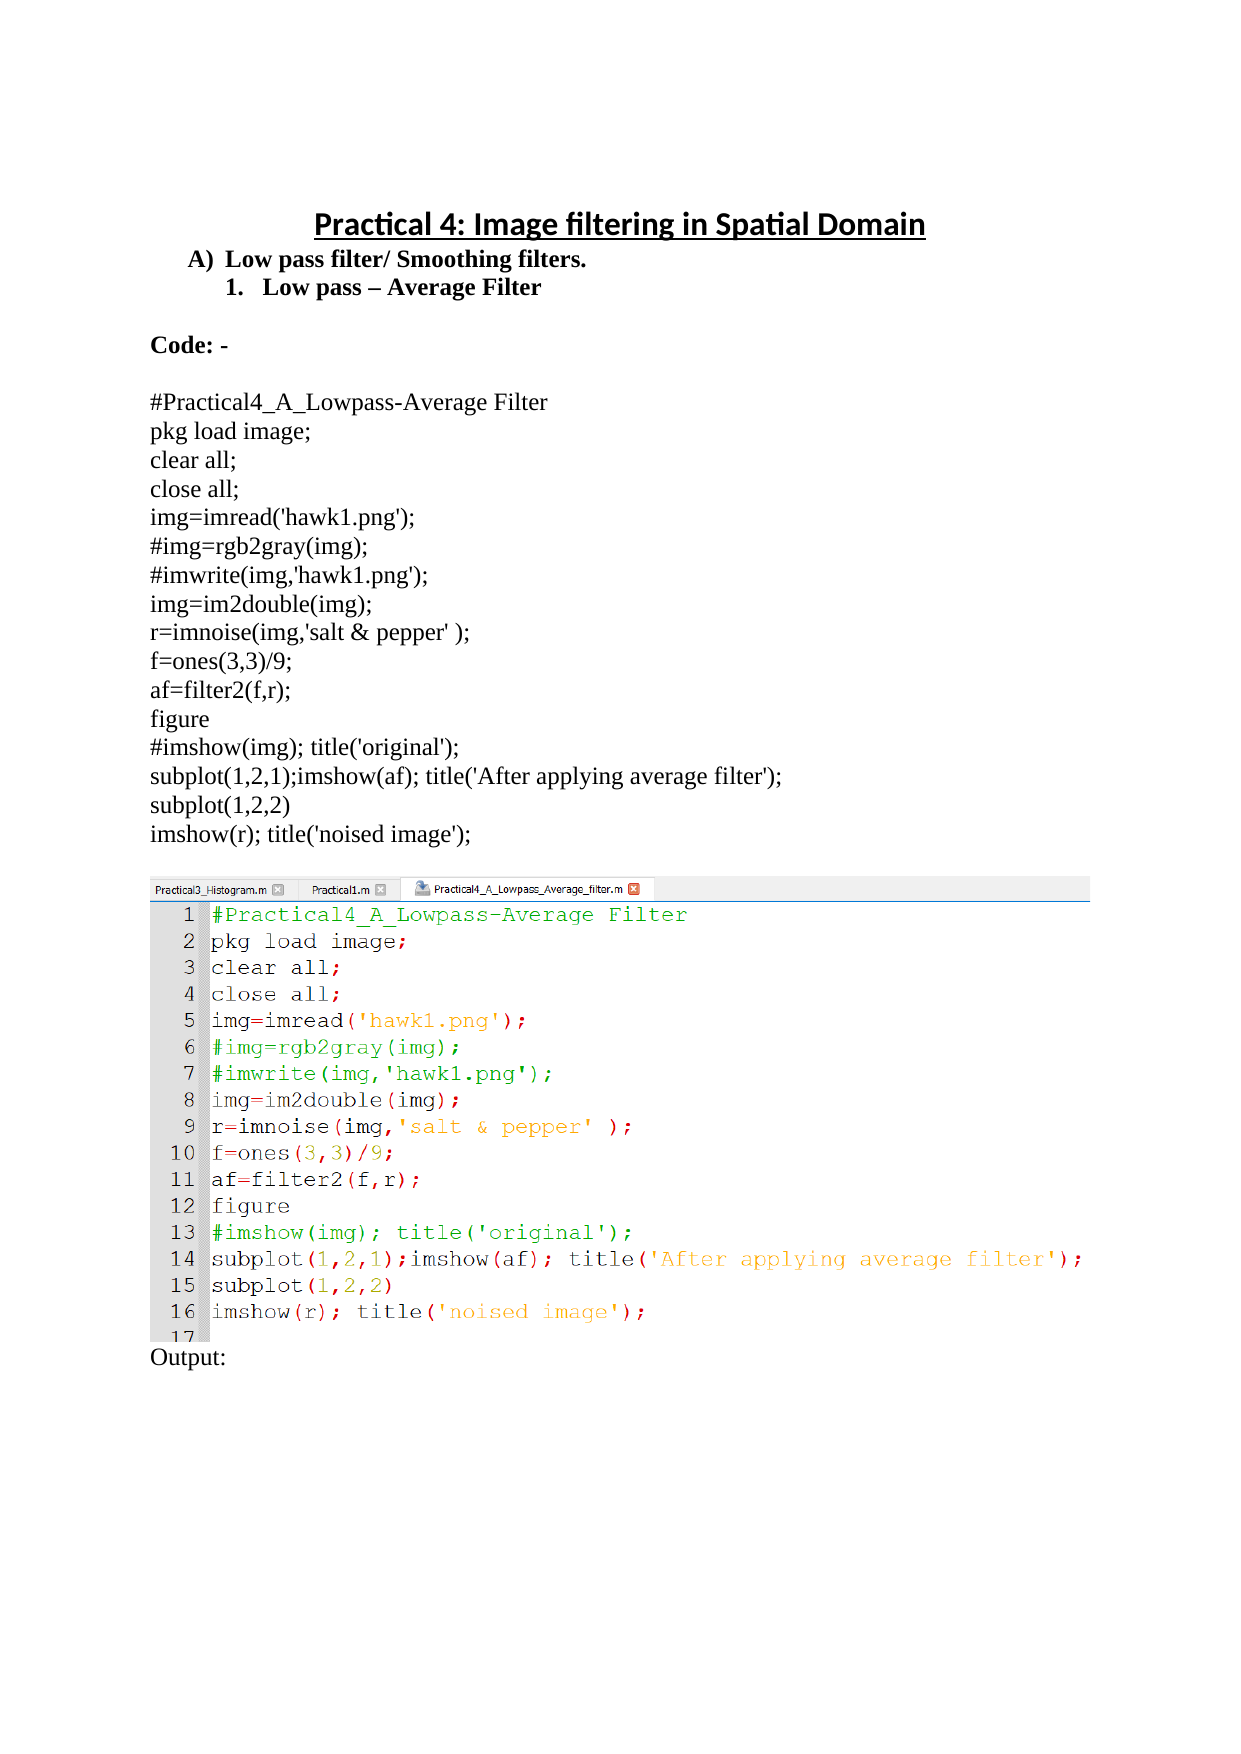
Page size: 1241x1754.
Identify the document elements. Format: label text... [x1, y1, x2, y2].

text Output: [150, 1342, 1090, 1371]
text subplot(1,2,1);imshow(af); title('After applying average filter'); [150, 761, 1090, 790]
text f=ones(3,3)/9; [150, 646, 1090, 675]
text close all; [150, 474, 1090, 502]
list Low pass – Average Filter [225, 272, 1090, 301]
text clear all; [150, 445, 1090, 474]
picture [150, 876, 1091, 1342]
text af=filter2(f,r); [150, 675, 1090, 704]
text #img=rgb2gray(img); [150, 531, 1090, 560]
text subplot(1,2,2) [150, 790, 1090, 819]
text #Practical4_A_Lowpass-Average Filter [150, 387, 1090, 416]
text imshow(r); title('noised image'); [150, 819, 1090, 847]
text Practical 4: Image filtering in Spatial Domain [150, 203, 1090, 244]
text img=im2double(img); [150, 589, 1090, 617]
text #imshow(img); title('original'); [150, 732, 1090, 761]
list Low pass filter/ Smoothing filters. [187, 244, 1090, 272]
text img=imread('hawk1.png'); [150, 502, 1090, 531]
text Code: - [150, 330, 1090, 359]
text r=imnoise(img,'salt & pepper' ); [150, 617, 1090, 646]
text figure [150, 704, 1090, 732]
text #imwrite(img,'hawk1.png'); [150, 560, 1090, 589]
text pkg load image; [150, 416, 1090, 445]
